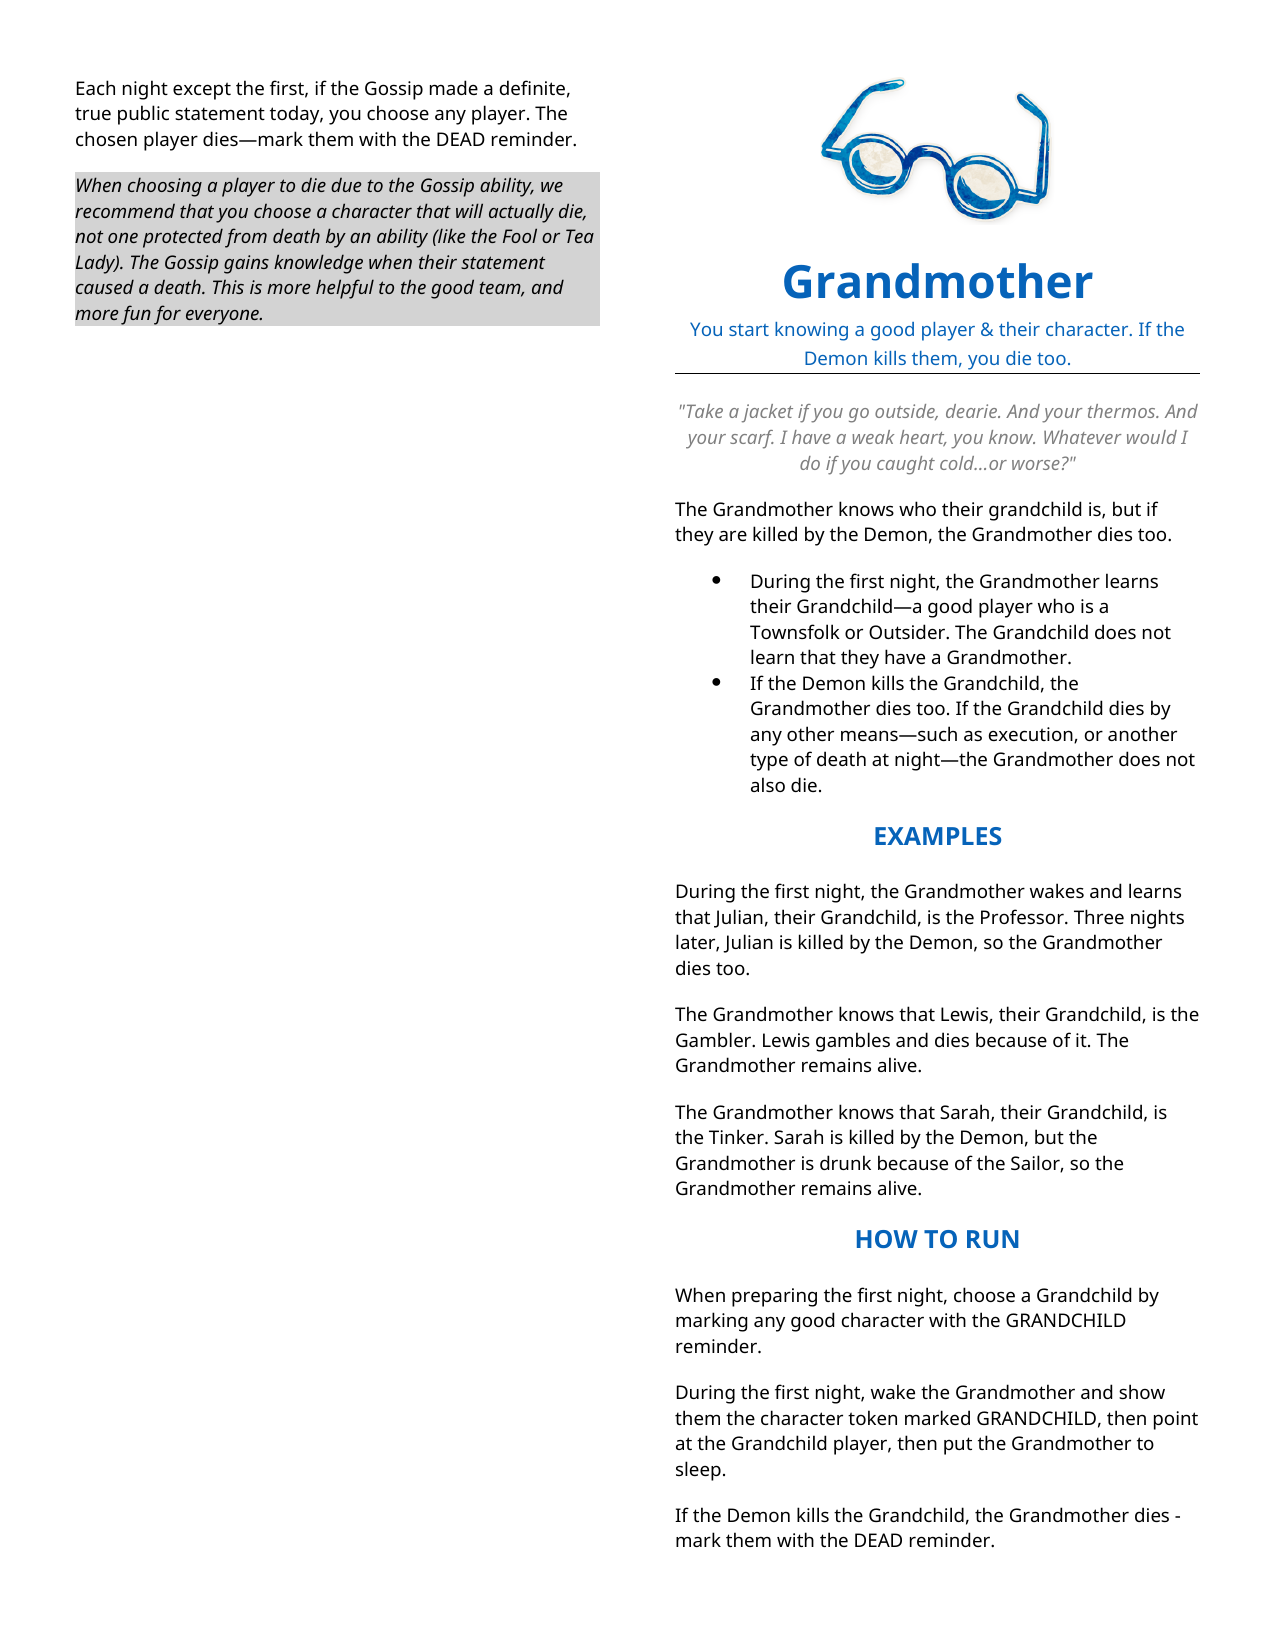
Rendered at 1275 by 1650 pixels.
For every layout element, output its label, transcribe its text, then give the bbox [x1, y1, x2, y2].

list If the Demon kills the Grandchild, the Grandmother dies too. If the Grandchild dies by any other means—such as execution, or another type of death at night—the Grandmother does not also die. [712, 670, 1200, 798]
text "Take a jacket if you go outside, dearie. And your thermos. And your scarf. I have a weak heart, you know. Whatever would I do if you caught cold...or worse?" [675, 399, 1200, 475]
text When choosing a player to die due to the Gossip ability, we recommend that you choose a character that will actually die, not one protected from death by an ability (like the Fool or Tea Lady). The Gossip gains knowledge when their statement caused a death. This is more helpful to the good team, and more fun for everyone. [75, 172, 600, 326]
text During the first night, wake the Grandmother and show them the character token marked GRANDCHILD, then point at the Grandchild player, then put the Grandmother to sleep. [675, 1379, 1200, 1481]
picture [820, 75, 1055, 225]
text The Grandmother knows that Lewis, their Grandchild, is the Gambler. Lewis gambles and dies because of it. The Grandmother remains alive. [675, 1002, 1200, 1078]
text HOW TO RUN [675, 1222, 1200, 1256]
text Grandmother You start knowing a good player & their character. If the Demon kills them, you die too. [675, 250, 1200, 373]
text Each night except the first, if the Gossip made a definite, true public statement today, you choose any player. The chosen player dies—mark them with the DEAD reminder. [75, 75, 600, 152]
text The Grandmother knows who their grandchild is, but if they are killed by the Demon, the Grandmother dies too. [675, 496, 1200, 547]
text When preparing the first night, choose a Grandchild by marking any good character with the GRANDCHILD reminder. [675, 1282, 1200, 1358]
text EXAMPLES [675, 819, 1200, 853]
list During the first night, the Grandmother learns their Grandchild—a good player who is a Townsfolk or Outsider. The Grandchild does not learn that they have a Grandmother. [712, 568, 1200, 670]
text During the first night, the Grandmother wakes and learns that Julian, their Grandchild, is the Professor. Three nights later, Julian is killed by the Demon, so the Grandmother dies too. [675, 879, 1200, 981]
text The Grandmother knows that Sarah, their Grandchild, is the Tinker. Sarah is killed by the Demon, but the Grandmother is drunk because of the Sailor, so the Grandmother remains alive. [675, 1099, 1200, 1201]
text If the Demon kills the Grandchild, the Grandmother dies - mark them with the DEAD reminder. [675, 1502, 1200, 1553]
